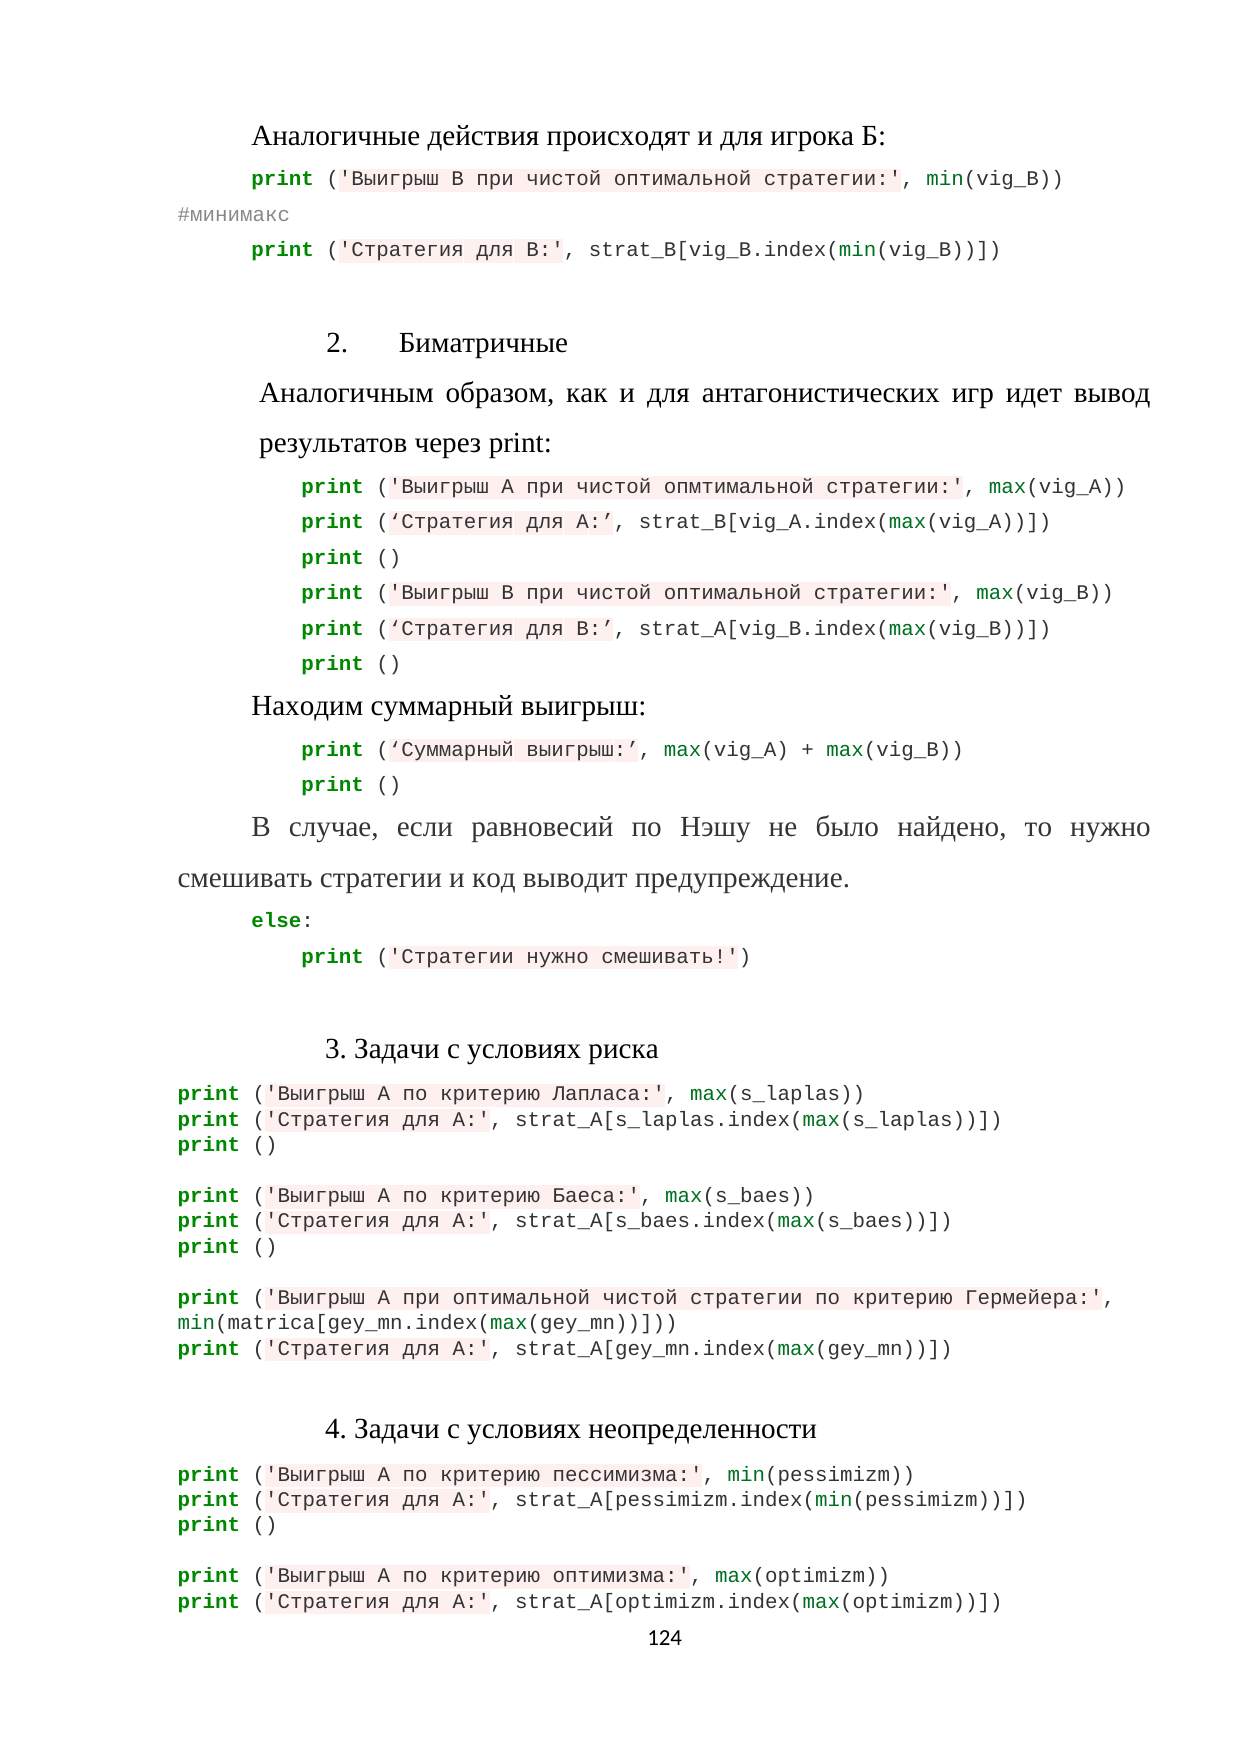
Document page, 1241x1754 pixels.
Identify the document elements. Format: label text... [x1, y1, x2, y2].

text print ('Стратегия для А:', strat_A[pessimizm.index(min(pessimizm))]) [177, 1487, 1152, 1513]
text В случае, если равновесий по Нэшу не было найдено, то нужно смешивать стратегии и код выводит предупреждение. [177, 809, 1152, 893]
text print ('Выигрыш B при чистой оптимальной стратегии:', max(vig_B)) [951, 582, 1152, 606]
text print ('Выигрыш А при чистой опмтимальной стратегии:', max(vig_A)) [177, 476, 389, 499]
text print ('Стратегия для А:', strat_A[gey_mn.index(max(gey_mn))]) [177, 1336, 1152, 1361]
text print ('Стратегии нужно смешивать!') [177, 946, 389, 969]
list Биматричные [252, 325, 1152, 358]
text print ('Выигрыш А при оптимальной чистой стратегии по критерию Гермейера:', min(matrica[gey_mn.index(max(gey_mn))])) [177, 1285, 1152, 1336]
text print ('Стратегия для А:', strat_A[optimizm.index(max(optimizm))]) [177, 1589, 1152, 1614]
text print ('Выигрыш B при чистой оптимальной стратегии:', max(vig_B)) [177, 582, 389, 606]
text print ('Стратегия для А:', strat_A[s_laplas.index(max(s_laplas))]) [177, 1107, 1152, 1132]
text print () [177, 1513, 1152, 1538]
text print (‘Стратегия для А:’, strat_B[vig_A.index(max(vig_A))]) [613, 511, 1152, 535]
text Аналогичные действия происходят и для игрока Б: [177, 118, 1152, 152]
text 4. Задачи с условиях неопределенности [251, 1412, 1152, 1445]
text print () [177, 774, 1152, 798]
text print () [177, 1234, 1152, 1259]
text Аналогичным образом, как и для антагонистических игр идет вывод результатов через print: [259, 375, 1152, 459]
text print ('Выигрыш А по критерию оптимизма:', max(optimizm)) [177, 1563, 1152, 1589]
text print (‘Суммарный выигрыш:’, max(vig_A) + max(vig_B)) [638, 739, 1152, 762]
text print ('Стратегии нужно смешивать!') [738, 946, 1152, 969]
text Находим суммарный выигрыш: [177, 688, 1152, 722]
text print (‘Суммарный выигрыш:’, max(vig_A) + max(vig_B)) [177, 739, 389, 762]
text print ('Стратегия для А:', strat_A[s_baes.index(max(s_baes))]) [177, 1209, 1152, 1234]
text print ('Выигрыш А по критерию Баеса:', max(s_baes)) [177, 1183, 1152, 1209]
text print (‘Стратегия для А:’, strat_B[vig_A.index(max(vig_A))]) [177, 511, 389, 535]
text print ('Выигрыш А по критерию Лапласа:', max(s_laplas)) [177, 1082, 1152, 1107]
text else: [177, 910, 1152, 934]
text print ('Стратегия для B:', strat_B[vig_B.index(min(vig_B))]) [177, 239, 339, 263]
text print ('Выигрыш B при чистой оптимальной стратегии:', min(vig_B)) #минимакс [177, 168, 1152, 227]
text print () [177, 547, 1152, 570]
text print () [177, 653, 1152, 677]
text print ('Выигрыш А при чистой опмтимальной стратегии:', max(vig_A)) [963, 476, 1152, 499]
text print (‘Стратегия для B:’, strat_A[vig_B.index(max(vig_B))]) [177, 618, 389, 641]
text print ('Стратегия для B:', strat_B[vig_B.index(min(vig_B))]) [563, 239, 1152, 263]
text print () [177, 1132, 1152, 1158]
text print (‘Стратегия для B:’, strat_A[vig_B.index(max(vig_B))]) [613, 618, 1152, 641]
text 3. Задачи с условиях риска [251, 1031, 1152, 1065]
text print ('Выигрыш А по критерию пессимизма:', min(pessimizm)) [177, 1462, 1152, 1487]
